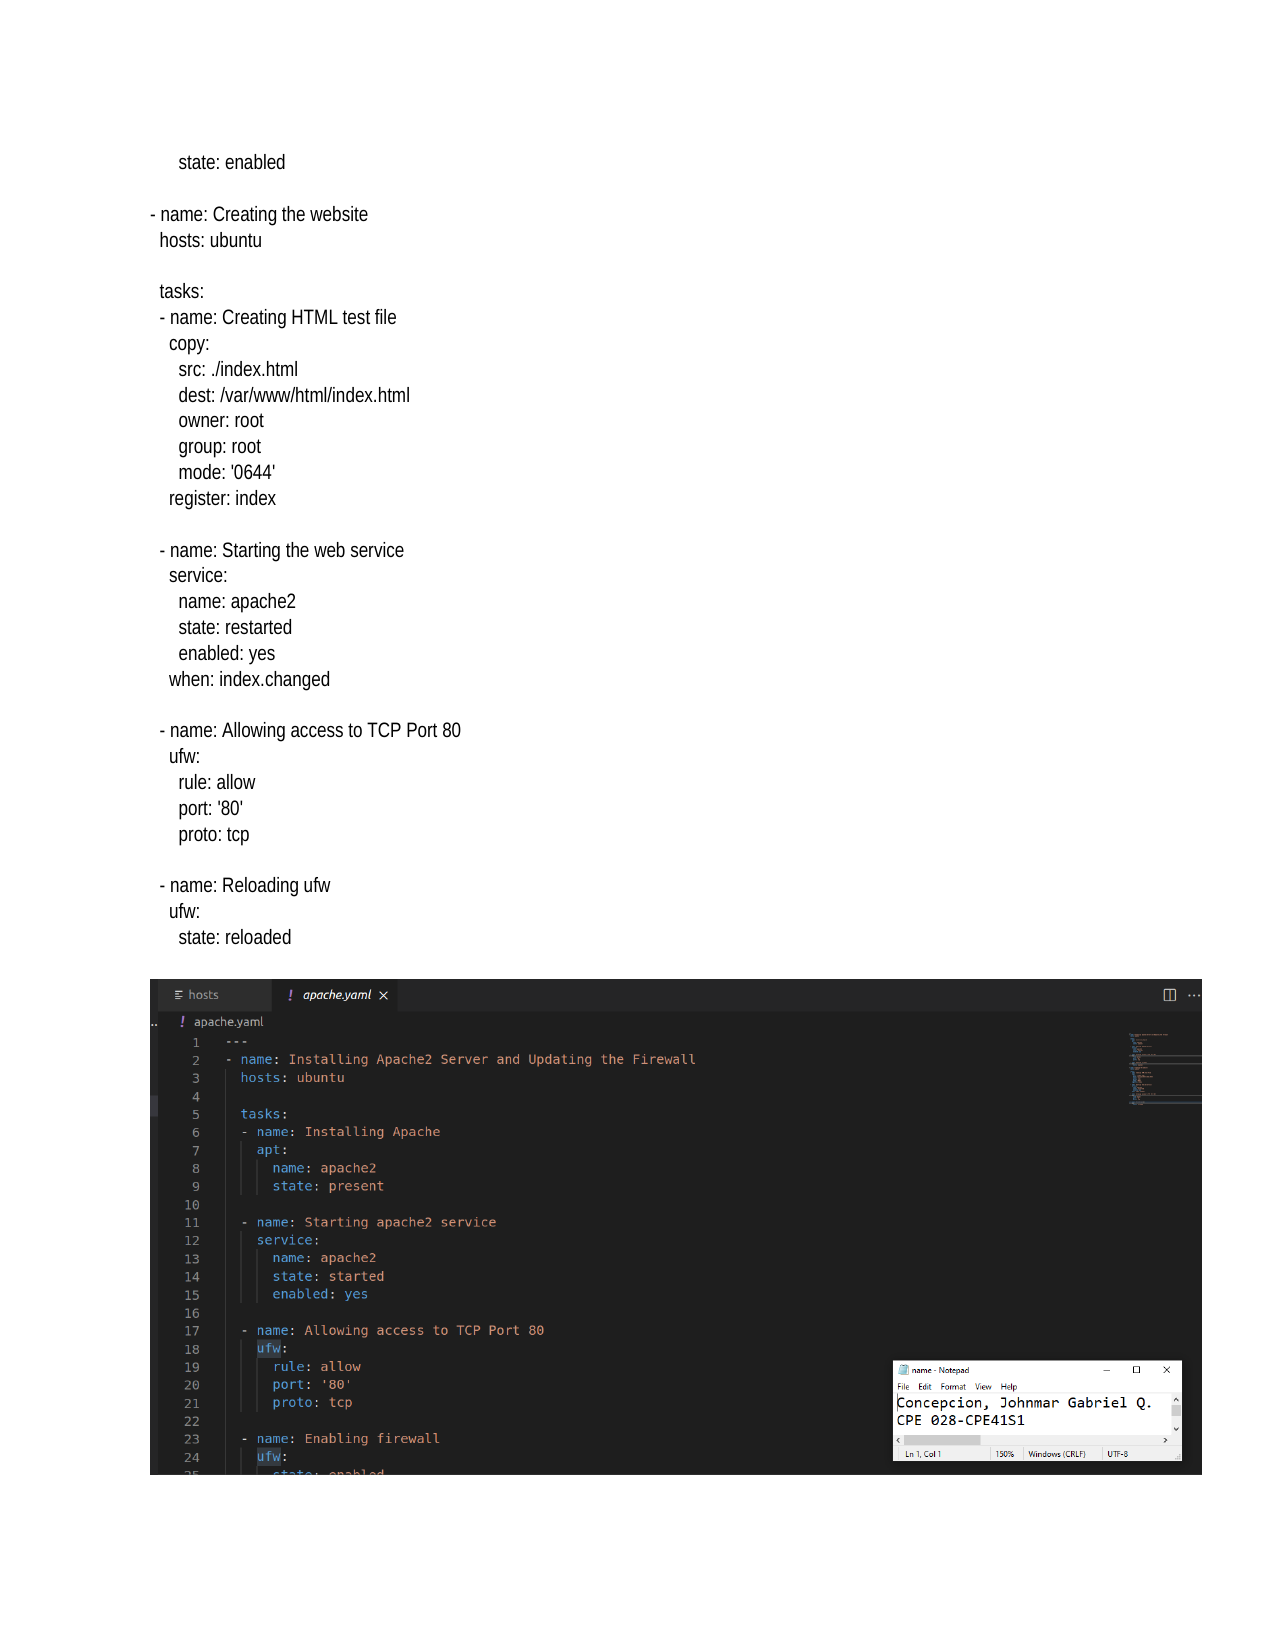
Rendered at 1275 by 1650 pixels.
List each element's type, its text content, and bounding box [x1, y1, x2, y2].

text - name: Allowing access to TCP Port 80 [150, 718, 1125, 742]
text state: reloaded [150, 925, 1125, 949]
text dest: /var/www/html/index.html [150, 382, 1125, 406]
text ufw: [150, 744, 1125, 768]
text hosts: ubuntu [150, 227, 1125, 251]
text mode: '0644' [150, 460, 1125, 484]
text src: ./index.html [150, 357, 1125, 381]
text port: '80' [150, 796, 1125, 820]
text register: index [150, 486, 1125, 510]
text tasks: [150, 279, 1125, 303]
text - name: Creating the website [150, 202, 1125, 226]
picture [150, 979, 1202, 1475]
text service: [150, 563, 1125, 587]
text - name: Reloading ufw [150, 873, 1125, 897]
text name: apache2 [150, 589, 1125, 613]
text - name: Creating HTML test file [150, 305, 1125, 329]
text rule: allow [150, 770, 1125, 794]
text state: restarted [150, 615, 1125, 639]
text when: index.changed [150, 667, 1125, 691]
text copy: [150, 331, 1125, 355]
text - name: Starting the web service [150, 537, 1125, 561]
text state: enabled [150, 150, 1125, 174]
text group: root [150, 434, 1125, 458]
text enabled: yes [150, 641, 1125, 665]
text ufw: [150, 899, 1125, 923]
text proto: tcp [150, 822, 1125, 846]
text owner: root [150, 408, 1125, 432]
